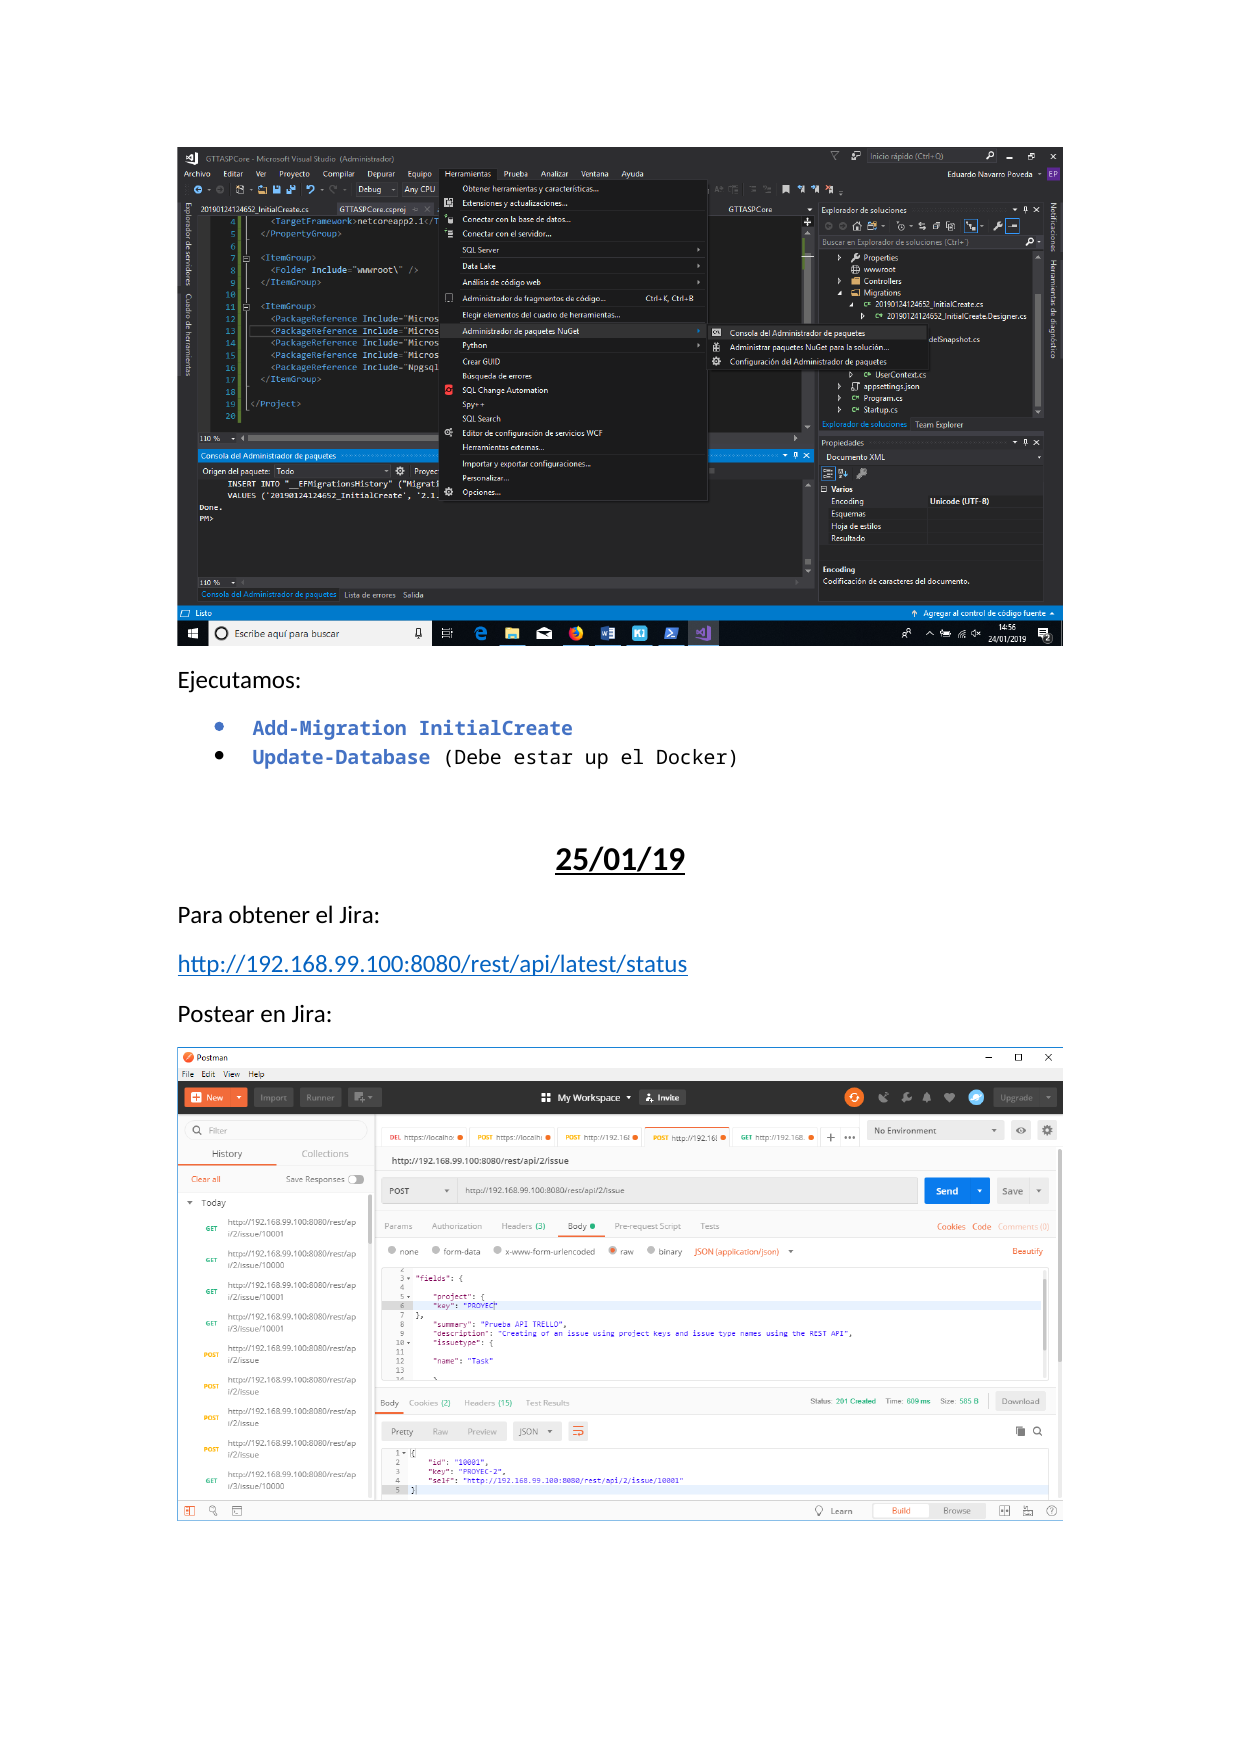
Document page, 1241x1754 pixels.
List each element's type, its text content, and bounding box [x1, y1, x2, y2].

picture [177, 1047, 1063, 1521]
picture [177, 147, 1063, 646]
list Add-Migration InitialCreate [215, 714, 1063, 741]
text Postear en Jira: [177, 998, 1063, 1029]
text 25/01/19 [177, 838, 1063, 879]
list Update-Database (Debe estar up el Docker) [215, 743, 1063, 770]
text Ejecutamos: [177, 664, 1063, 695]
text http://192.168.99.100:8080/rest/api/latest/status [177, 949, 1063, 979]
text Para obtener el Jira: [177, 899, 1063, 929]
